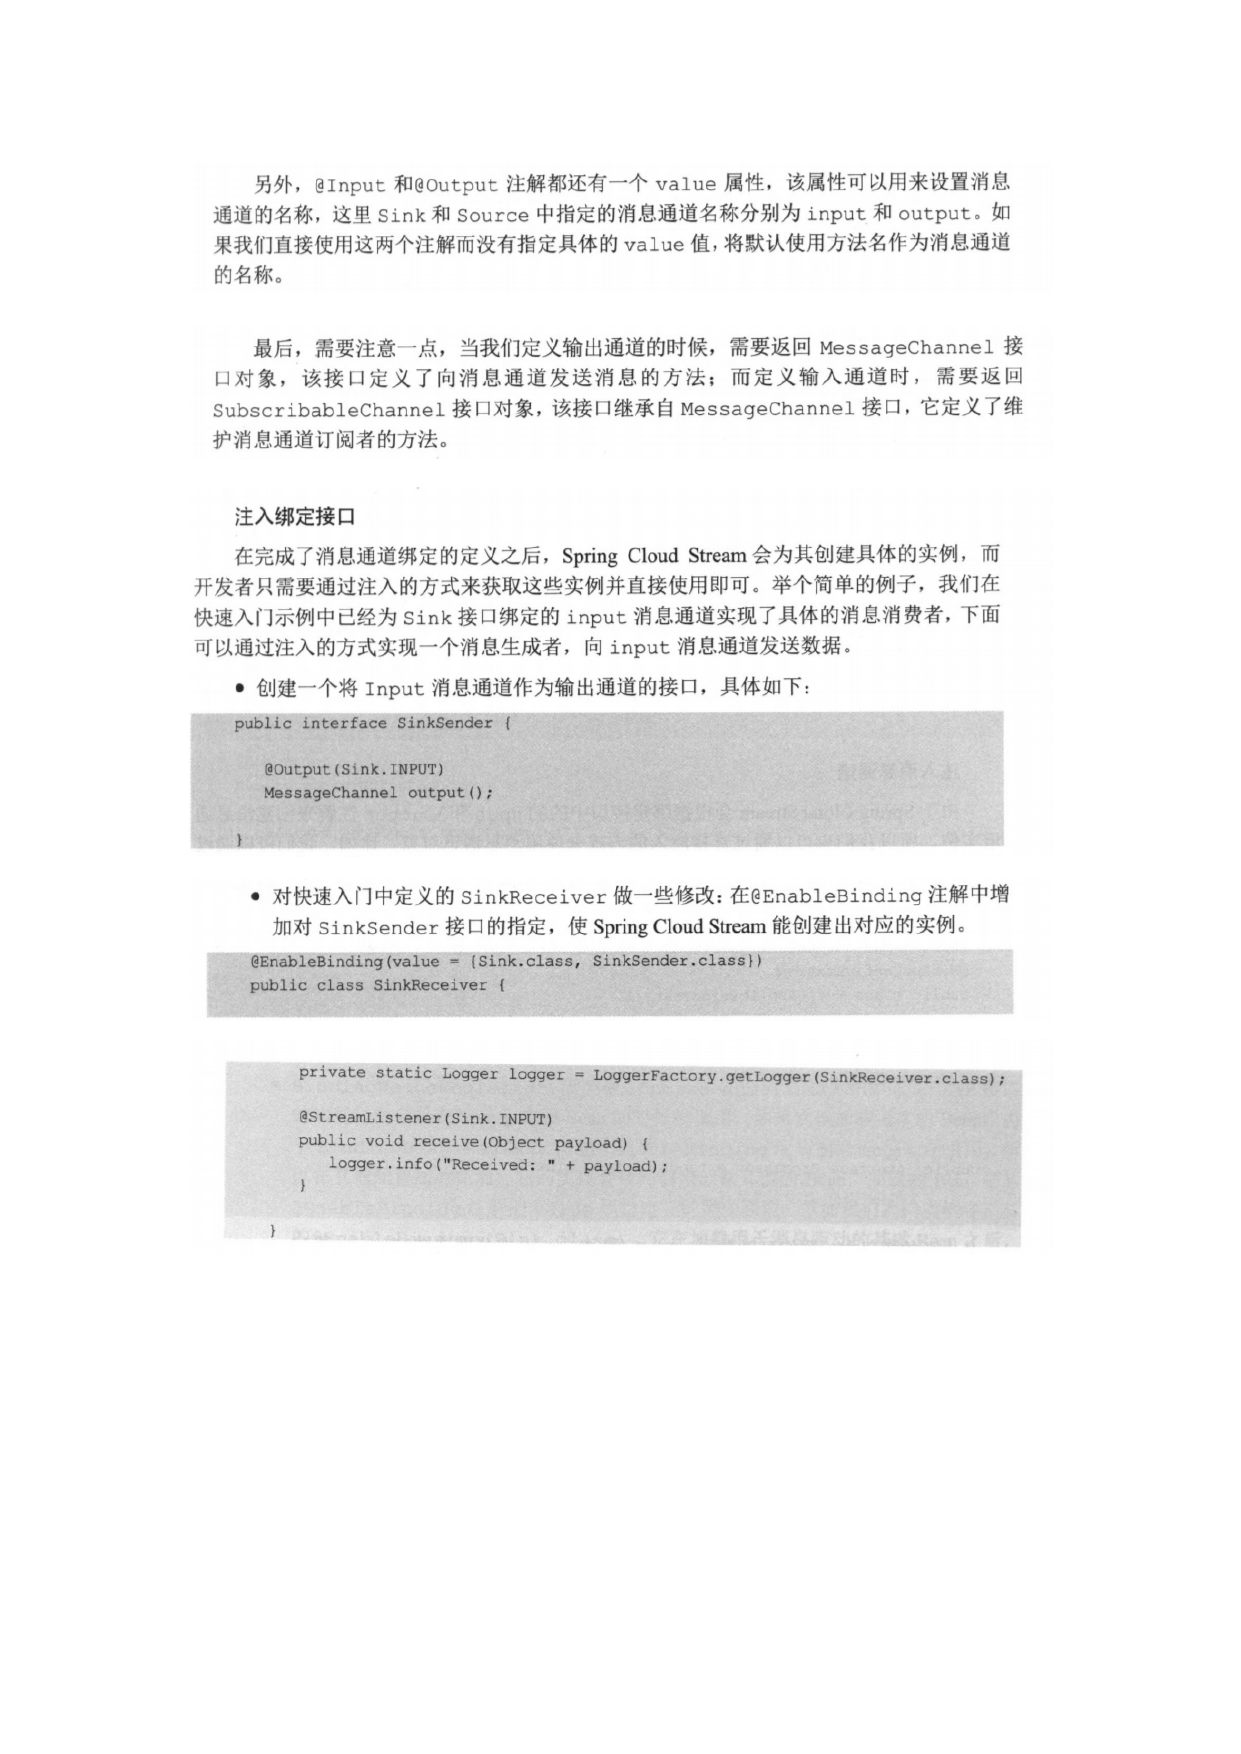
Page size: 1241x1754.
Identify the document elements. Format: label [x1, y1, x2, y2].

picture [187, 1039, 1053, 1254]
picture [187, 487, 1053, 857]
picture [187, 324, 1053, 459]
picture [187, 877, 1053, 1021]
picture [187, 162, 1053, 293]
